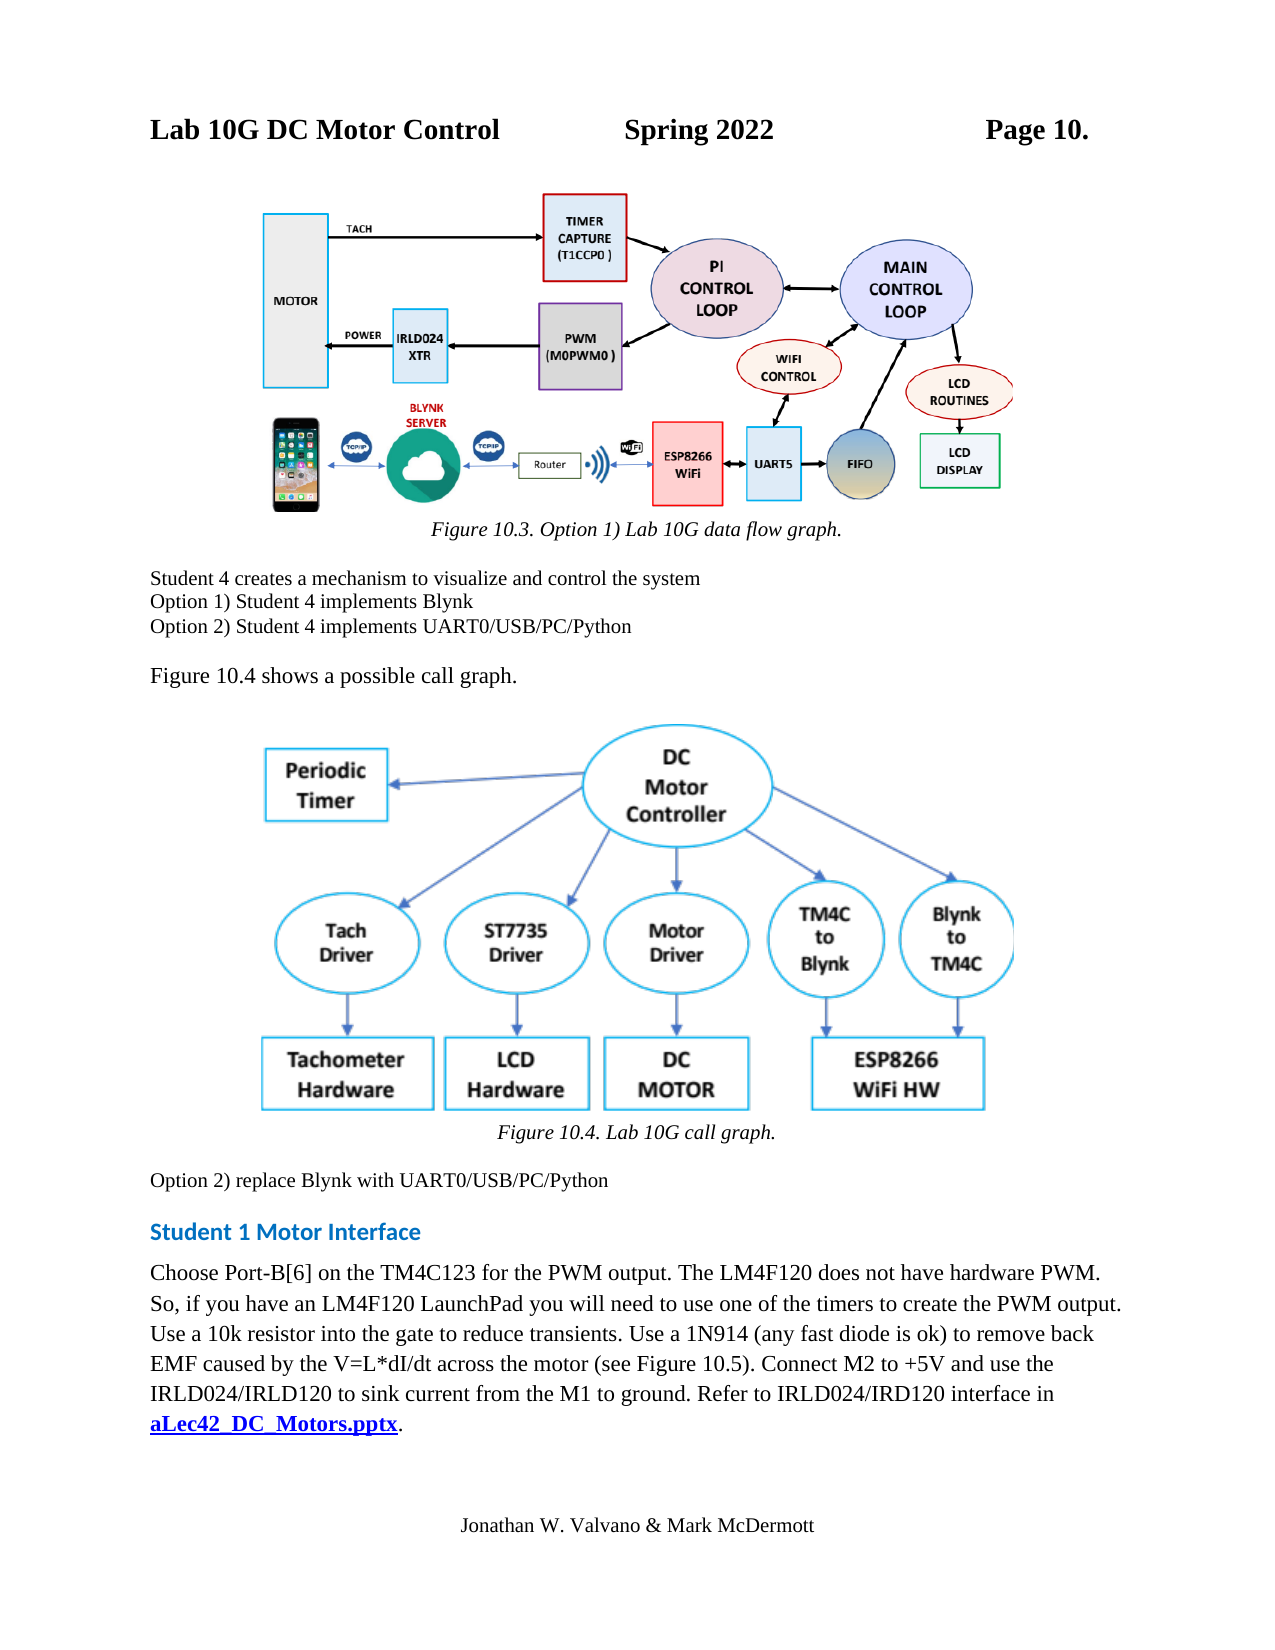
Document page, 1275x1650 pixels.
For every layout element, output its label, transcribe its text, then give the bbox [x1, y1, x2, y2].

text Figure 10.4. Lab 10G call graph. [225, 1120, 1050, 1144]
subtitle Student 1 Motor Interface [150, 1216, 1125, 1247]
text Student 4 creates a mechanism to visualize and control the system [150, 565, 1125, 589]
text Figure 10.4 shows a possible call graph. [150, 662, 1125, 688]
text Option 2) replace Blynk with UART0/USB/PC/Python [150, 1168, 1125, 1192]
text Choose Port-B[6] on the TM4C123 for the PWM output. The LM4F120 does not have hardware PWM. So, if you have an LM4F120 LaunchPad you will need to use one of the timers to create the PWM output. Use a 10k resistor into the gate to reduce transients. Use a 1N914 (any fast diode is ok) to remove back EMF caused by the V=L*dI/dt across the motor (see Figure 10.5). Connect M2 to +5V and use the IRLD024/IRLD120 to sink current from the M1 to ground. Refer to IRLD024/IRD120 interface in aLec42_DC_Motors.pptx. [150, 1259, 1125, 1437]
text Option 2) Student 4 implements UART0/USB/PC/Python [150, 613, 1125, 638]
text Option 1) Student 4 implements Blynk [150, 589, 1125, 613]
text Figure 10.3. Option 1) Lab 10G data flow graph. [225, 517, 1050, 541]
